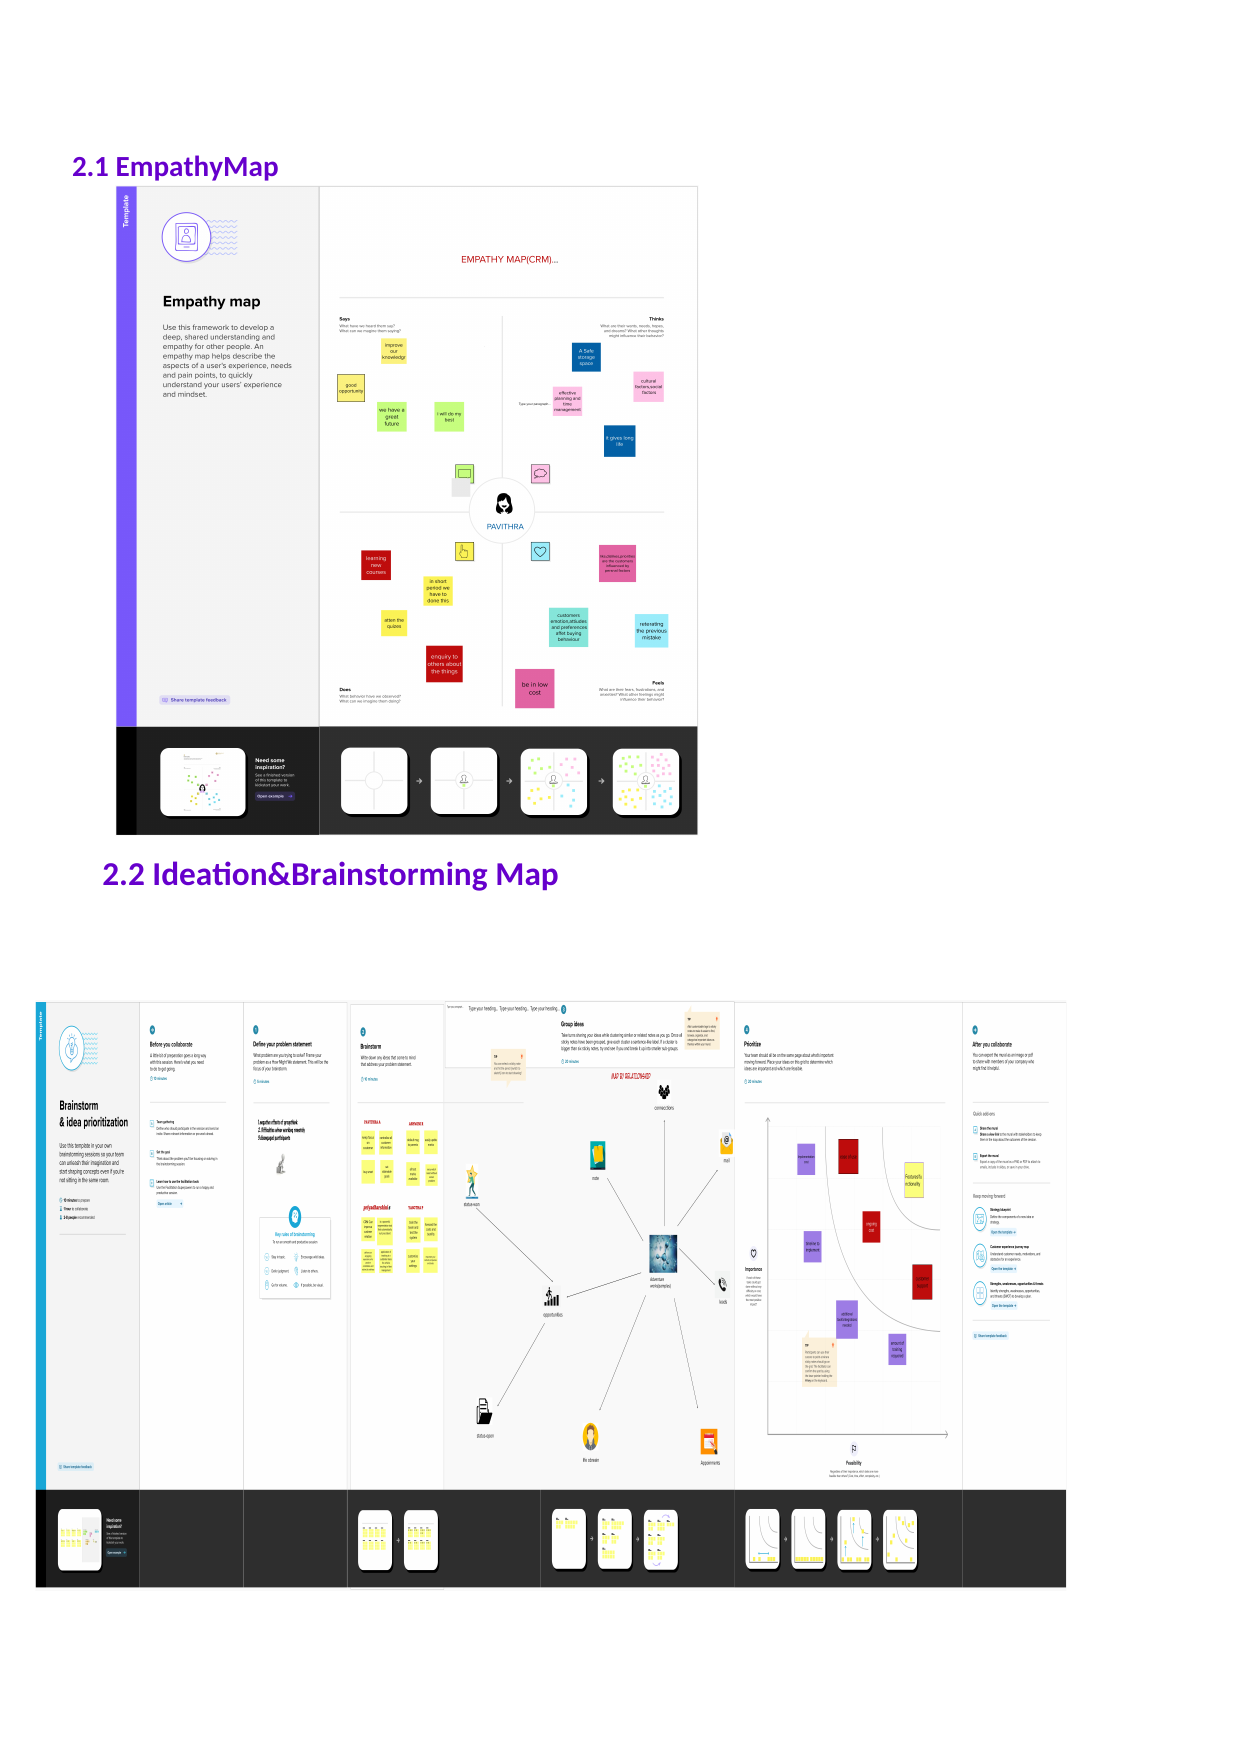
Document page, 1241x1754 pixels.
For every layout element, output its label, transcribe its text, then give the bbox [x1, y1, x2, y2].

list 2.2 Ideation&Brainstorming Map [102, 853, 1205, 893]
list EmpathyMap [72, 148, 1205, 183]
